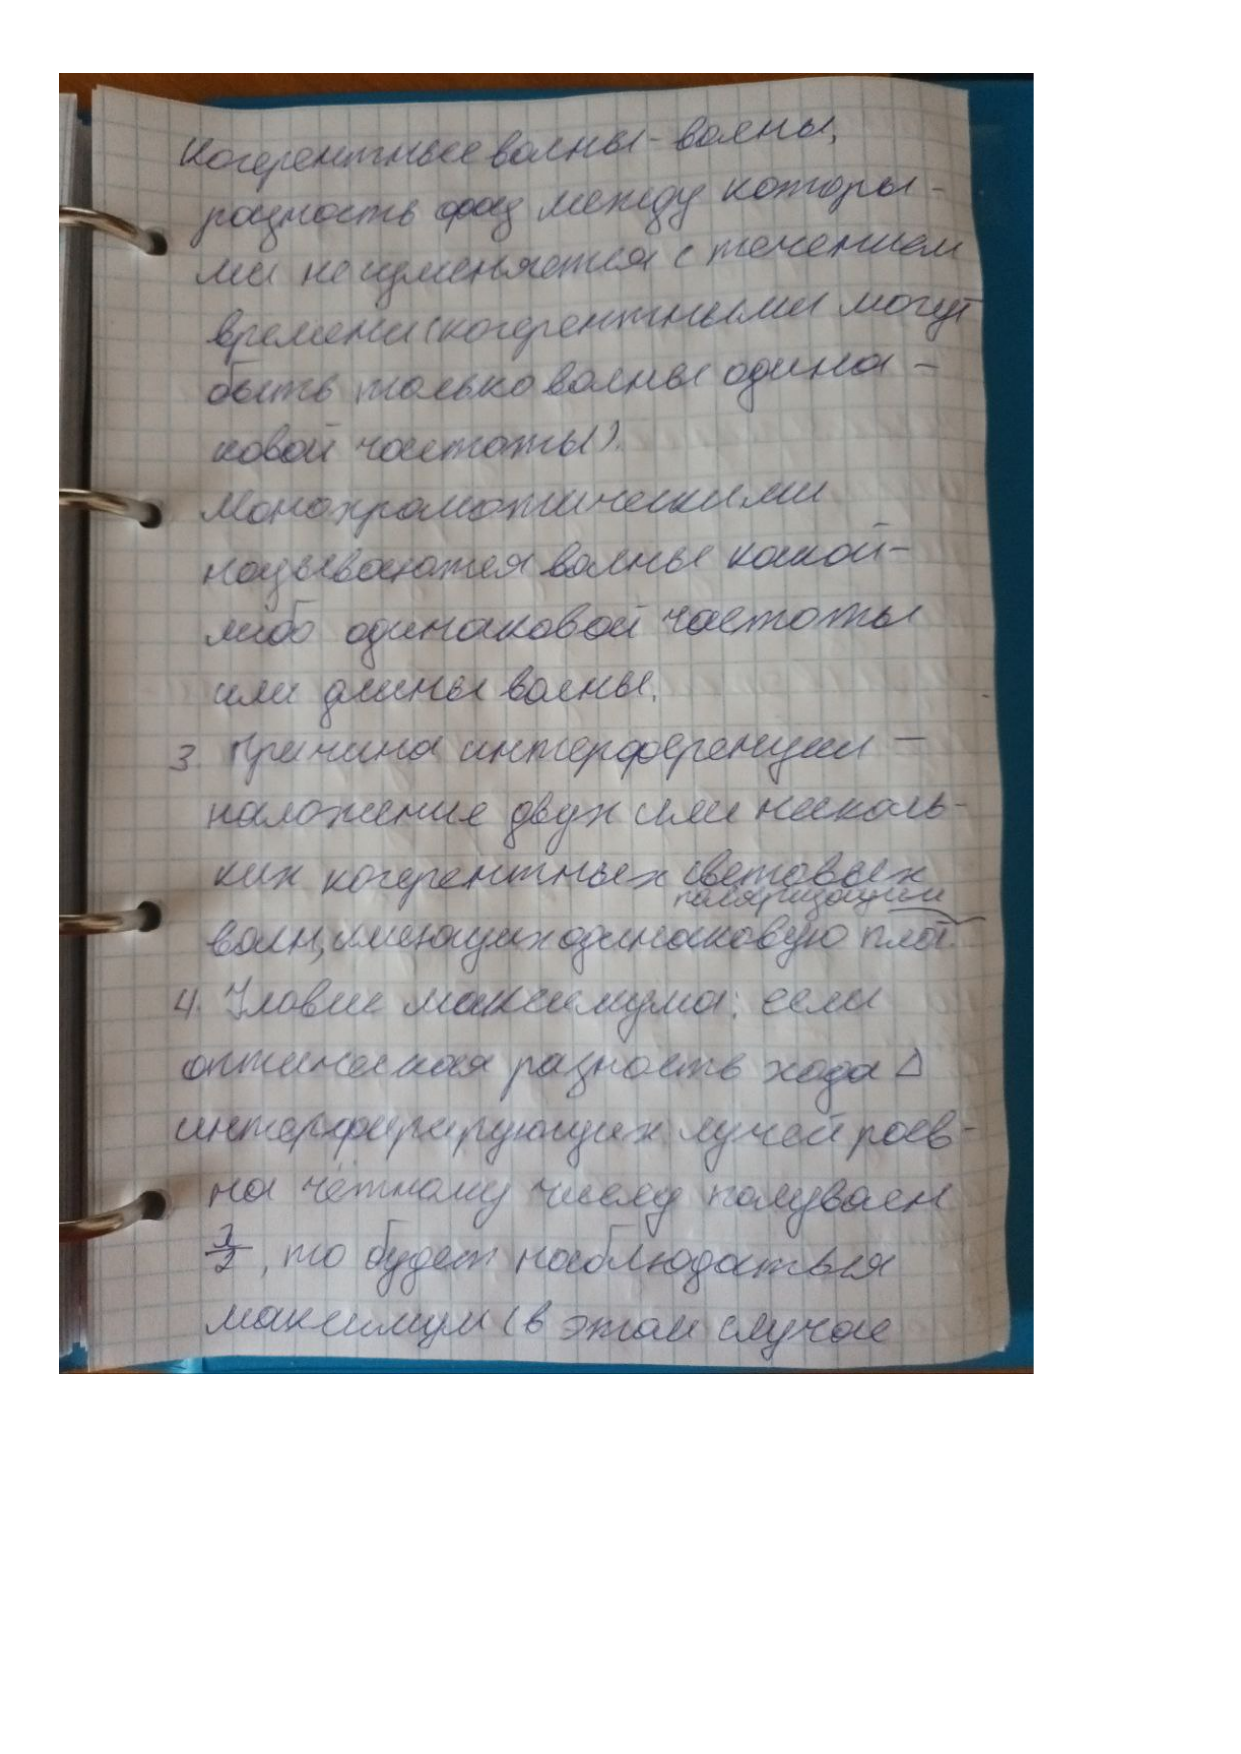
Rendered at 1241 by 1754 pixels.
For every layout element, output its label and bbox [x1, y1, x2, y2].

picture [59, 73, 1034, 1374]
picture [331, 1370, 363, 1374]
